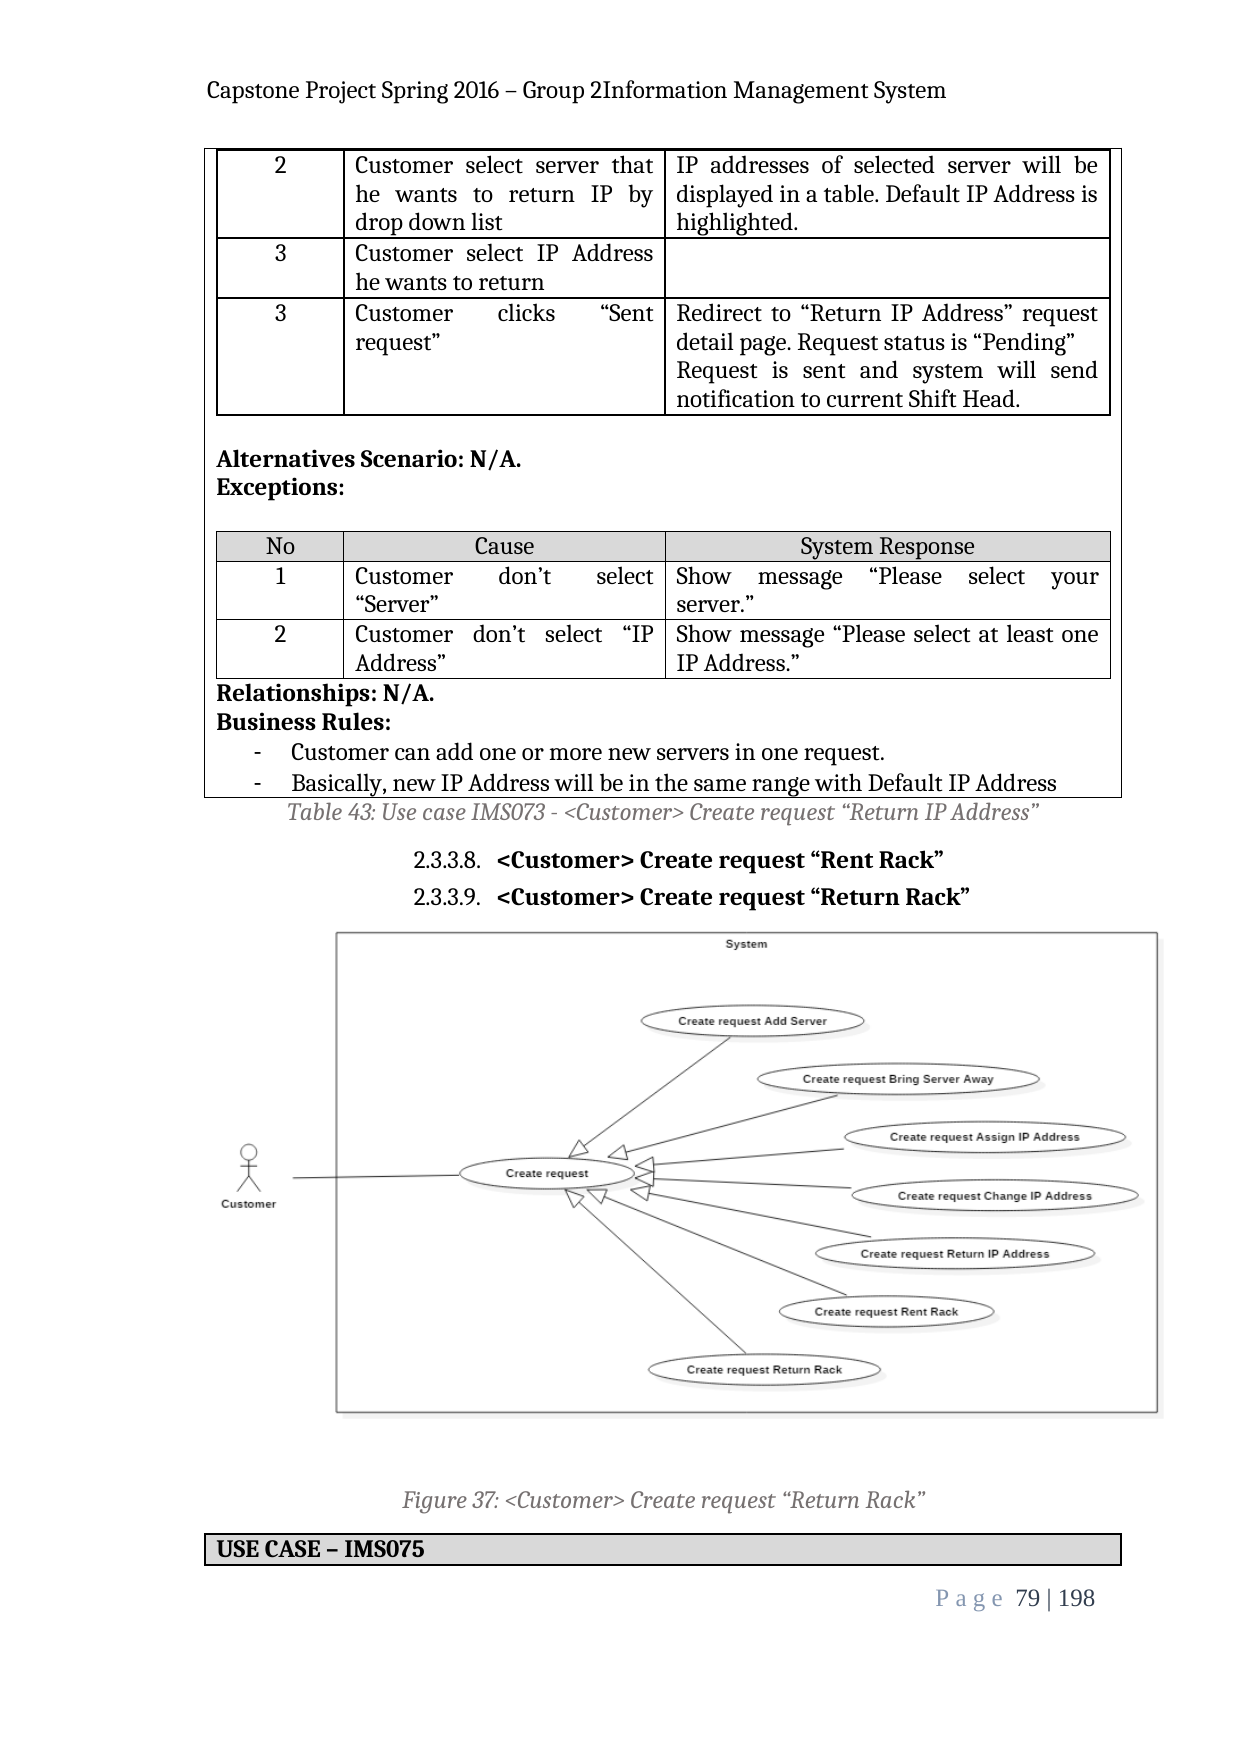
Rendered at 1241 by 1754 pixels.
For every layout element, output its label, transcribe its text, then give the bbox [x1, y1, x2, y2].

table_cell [205, 149, 1121, 797]
picture [206, 916, 1182, 1436]
subtitle <Customer> Create request “Return Rack” [413, 883, 1122, 912]
text Table 43: Use case IMS073 - <Customer> Create request “Return IP Address” [207, 798, 1122, 827]
subtitle <Customer> Create request “Rent Rack” [413, 846, 1122, 875]
text Figure 37: <Customer> Create request “Return Rack” [207, 1486, 1122, 1514]
table_header USE CASE – IMS075 [206, 1535, 1120, 1564]
